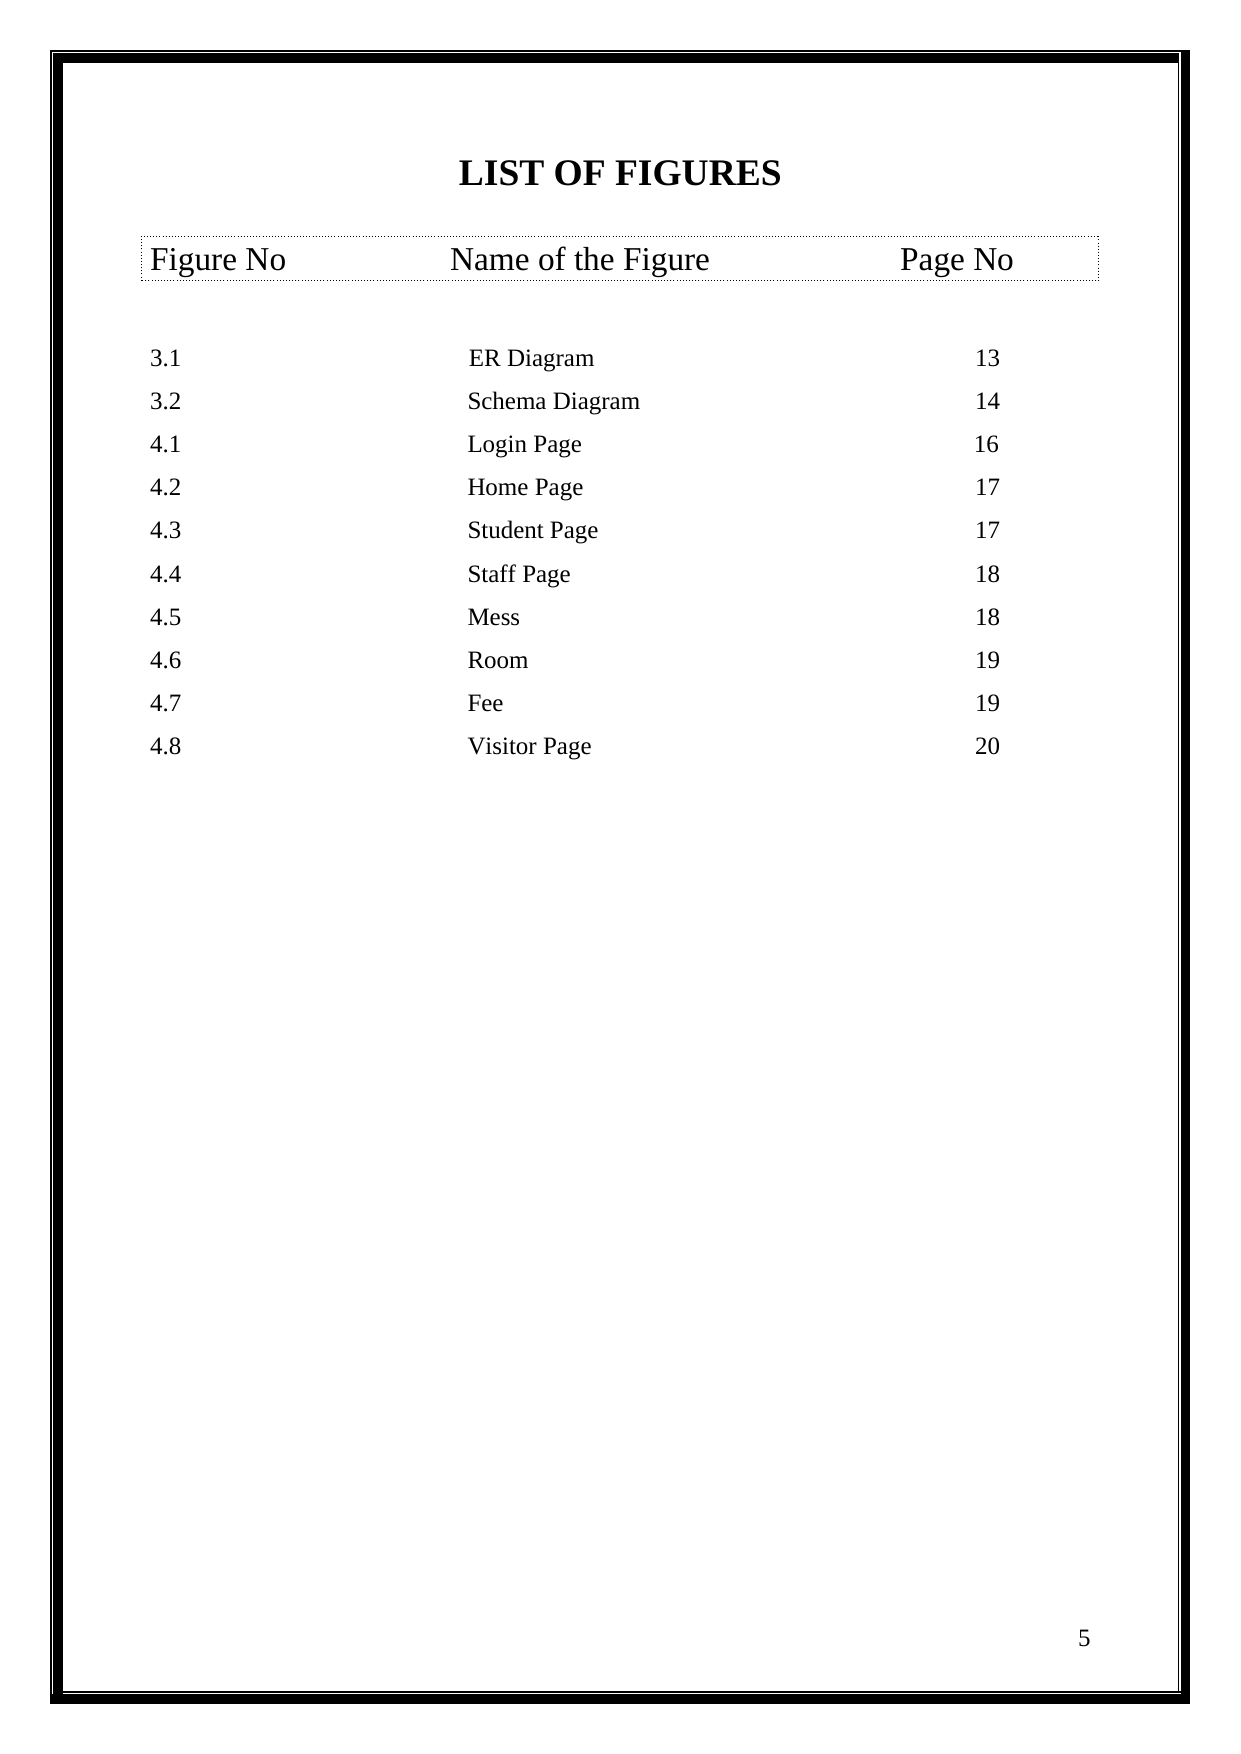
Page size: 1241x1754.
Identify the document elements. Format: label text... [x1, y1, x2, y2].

text Figure No Name of the Figure Page No [141, 236, 1099, 281]
text 4.6 Room 19 [150, 645, 1090, 674]
text 4.1 Login Page 16 [150, 429, 1090, 458]
text 4.4 Staff Page 18 [150, 559, 1090, 587]
text 4.8 Visitor Page 20 [150, 731, 1090, 760]
text 3.2 Schema Diagram 14 [150, 386, 1090, 415]
text LIST OF FIGURES [150, 150, 1090, 193]
text 4.2 Home Page 17 [150, 472, 1090, 501]
text 4.3 Student Page 17 [150, 516, 1090, 544]
text 3.1 ER Diagram 13 [150, 343, 1090, 372]
text 4.5 Mess 18 [150, 602, 1090, 631]
text 4.7 Fee 19 [150, 688, 1090, 717]
